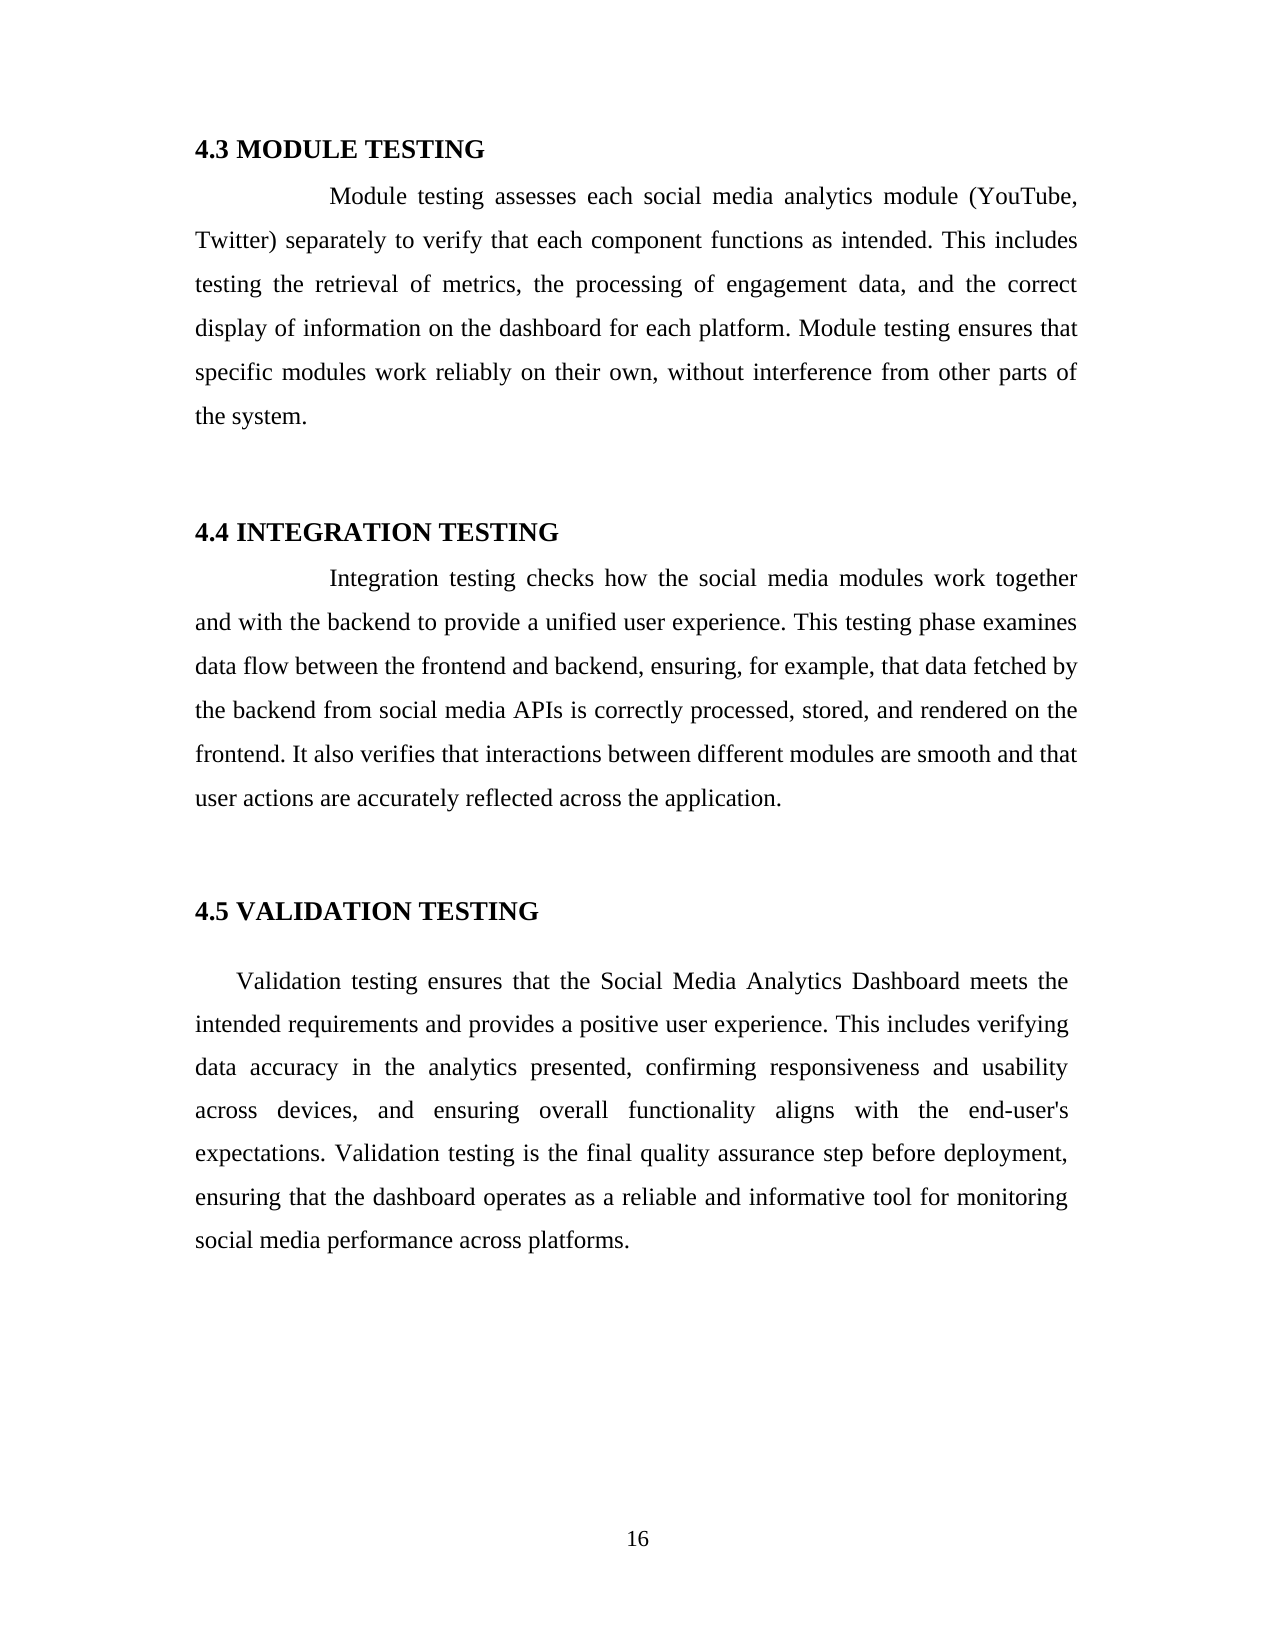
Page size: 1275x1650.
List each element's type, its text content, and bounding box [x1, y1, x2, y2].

text Module testing assesses each social media analytics module (YouTube, Twitter) separately to verify that each component functions as intended. This includes testing the retrieval of metrics, the processing of engagement data, and the correct display of information on the dashboard for each platform. Module testing ensures that specific modules work reliably on their own, without interference from other parts of the system. [195, 181, 1078, 429]
subtitle VALIDATION TESTING [195, 895, 1096, 926]
subtitle INTEGRATION TESTING [195, 516, 1078, 547]
text Integration testing checks how the social media modules work together and with the backend to provide a unified user experience. This testing phase examines data flow between the frontend and backend, ensuring, for example, that data fetched by the backend from social media APIs is correctly processed, stored, and rendered on the frontend. It also verifies that interactions between different modules are smooth and that user actions are accurately reflected across the application. [195, 563, 1078, 812]
text Validation testing ensures that the Social Media Analytics Dashboard meets the intended requirements and provides a positive user experience. This includes verifying data accuracy in the analytics presented, confirming responsiveness and usability across devices, and ensuring overall functionality aligns with the end-user's expectations. Validation testing is the final quality assurance step before deployment, ensuring that the dashboard operates as a reliable and informative tool for monitoring social media performance across platforms. [195, 966, 1069, 1253]
subtitle MODULE TESTING [195, 133, 1078, 164]
